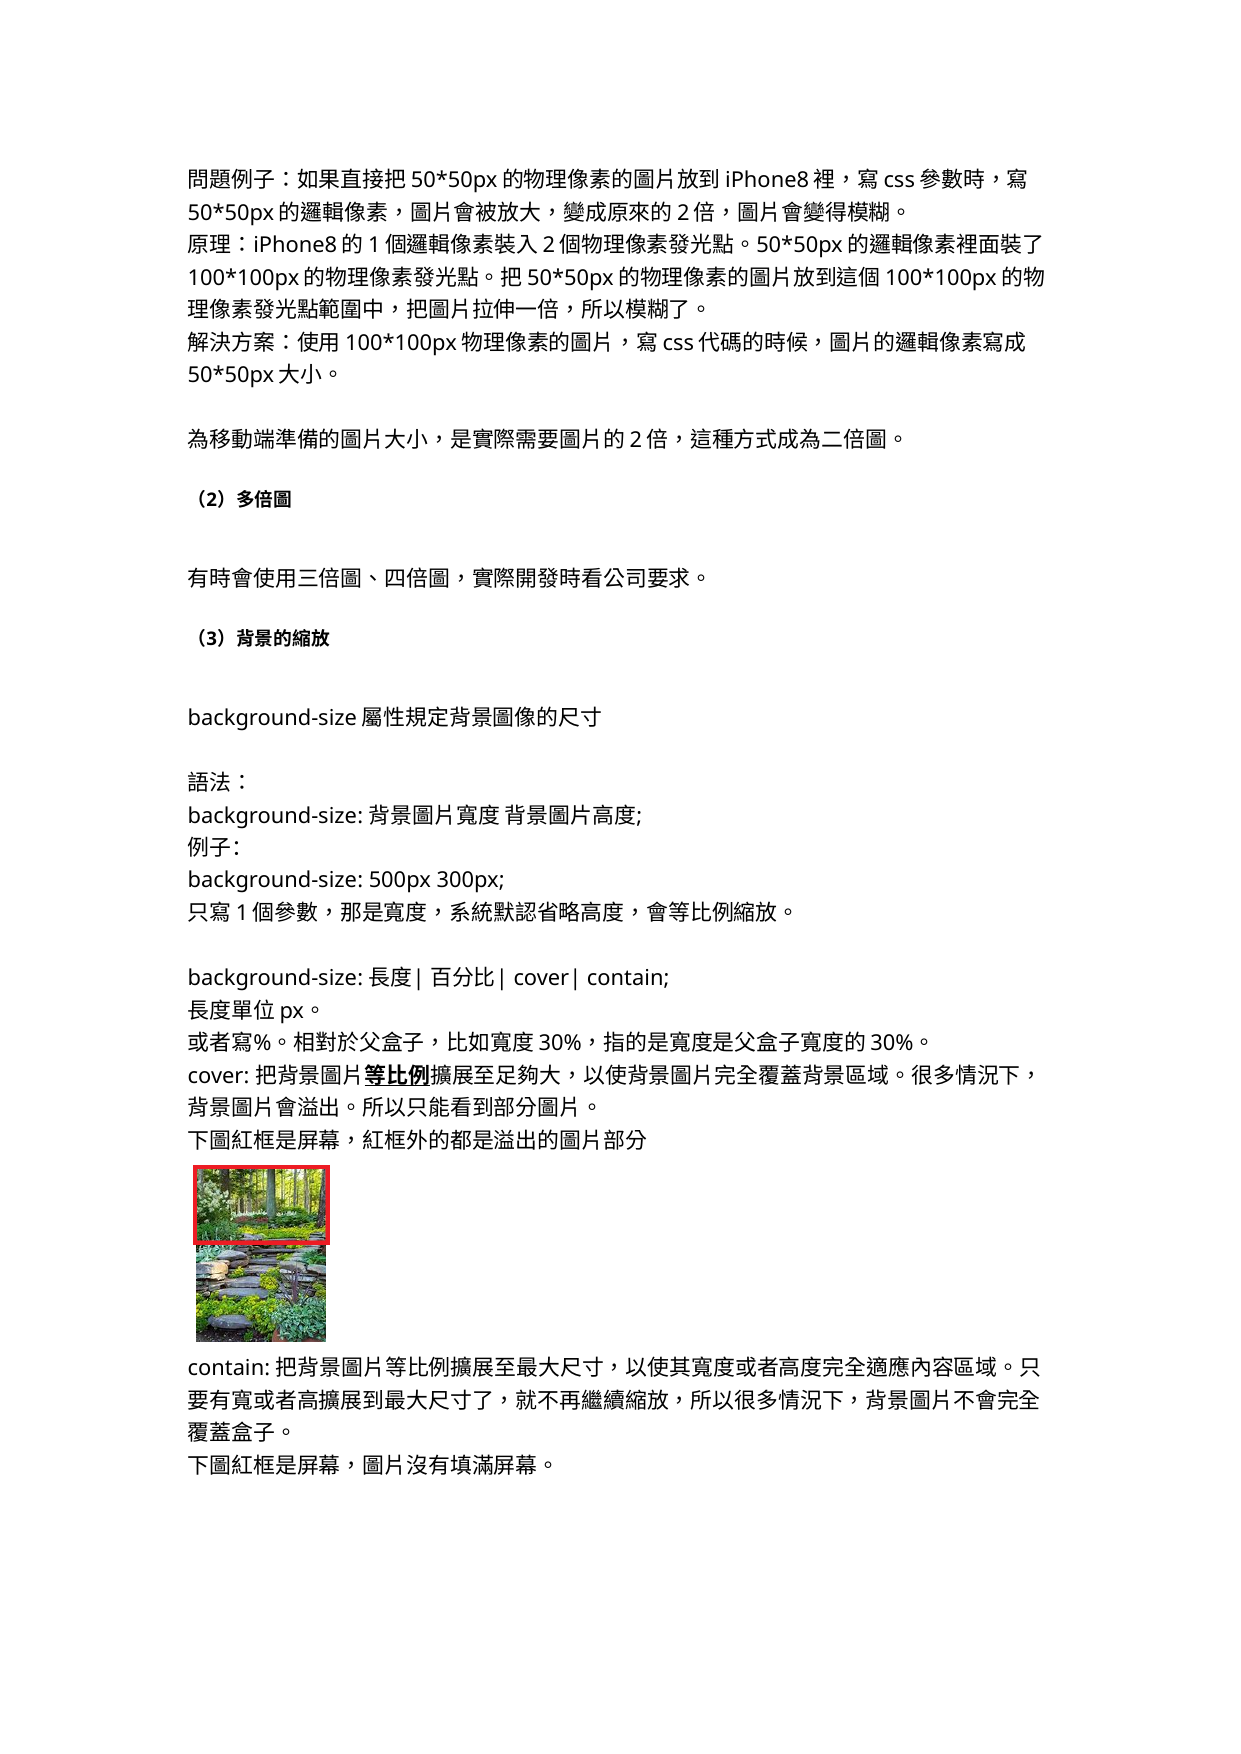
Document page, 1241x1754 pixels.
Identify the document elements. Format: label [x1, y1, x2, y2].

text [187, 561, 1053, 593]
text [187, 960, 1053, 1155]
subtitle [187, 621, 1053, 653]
picture [187, 1158, 334, 1347]
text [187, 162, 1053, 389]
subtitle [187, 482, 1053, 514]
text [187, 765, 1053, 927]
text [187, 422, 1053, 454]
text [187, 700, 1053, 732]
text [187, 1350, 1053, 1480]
